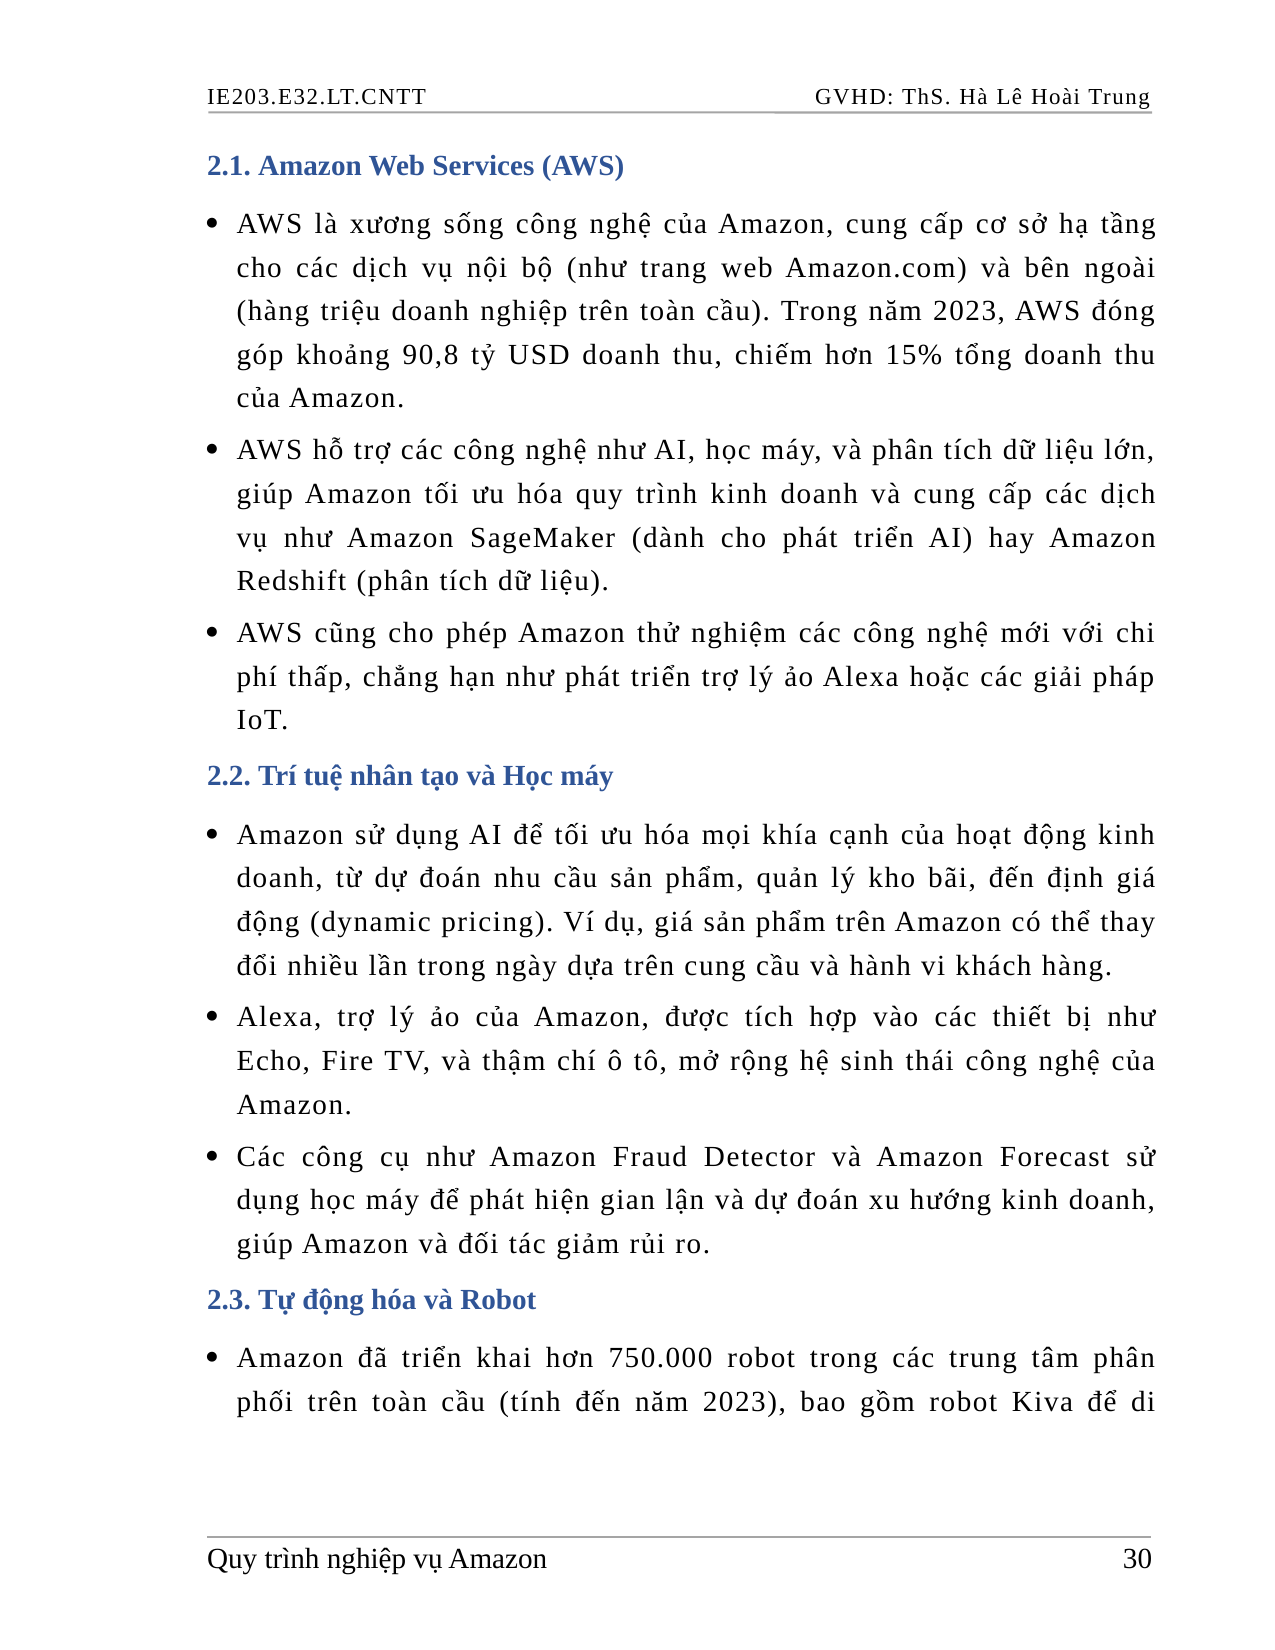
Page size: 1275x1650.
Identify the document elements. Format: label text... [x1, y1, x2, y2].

list AWS là xương sống công nghệ của Amazon, cung cấp cơ sở hạ tầng cho các dịch vụ nội bộ (như trang web Amazon.com) và bên ngoài (hàng triệu doanh nghiệp trên toàn cầu). Trong năm 2023, AWS đóng góp khoảng 90,8 tỷ USD doanh thu, chiếm hơn 15% tổng doanh thu của Amazon. [207, 206, 1157, 414]
list Amazon sử dụng AI để tối ưu hóa mọi khía cạnh của hoạt động kinh doanh, từ dự đoán nhu cầu sản phẩm, quản lý kho bãi, đến định giá động (dynamic pricing). Ví dụ, giá sản phẩm trên Amazon có thể thay đổi nhiều lần trong ngày dựa trên cung cầu và hành vi khách hàng. [207, 817, 1157, 981]
text Tự động hóa và Robot [207, 1282, 1157, 1315]
list Alexa, trợ lý ảo của Amazon, được tích hợp vào các thiết bị như Echo, Fire TV, và thậm chí ô tô, mở rộng hệ sinh thái công nghệ của Amazon. [207, 999, 1157, 1120]
text Trí tuệ nhân tạo và Học máy [207, 758, 1157, 792]
list AWS cũng cho phép Amazon thử nghiệm các công nghệ mới với chi phí thấp, chẳng hạn như phát triển trợ lý ảo Alexa hoặc các giải pháp IoT. [207, 615, 1157, 736]
list AWS hỗ trợ các công nghệ như AI, học máy, và phân tích dữ liệu lớn, giúp Amazon tối ưu hóa quy trình kinh doanh và cung cấp các dịch vụ như Amazon SageMaker (dành cho phát triển AI) hay Amazon Redshift (phân tích dữ liệu). [207, 432, 1157, 597]
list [207, 1341, 1157, 1418]
text Amazon Web Services (AWS) [207, 148, 1157, 181]
list Các công cụ như Amazon Fraud Detector và Amazon Forecast sử dụng học máy để phát hiện gian lận và dự đoán xu hướng kinh doanh, giúp Amazon và đối tác giảm rủi ro. [207, 1139, 1157, 1259]
